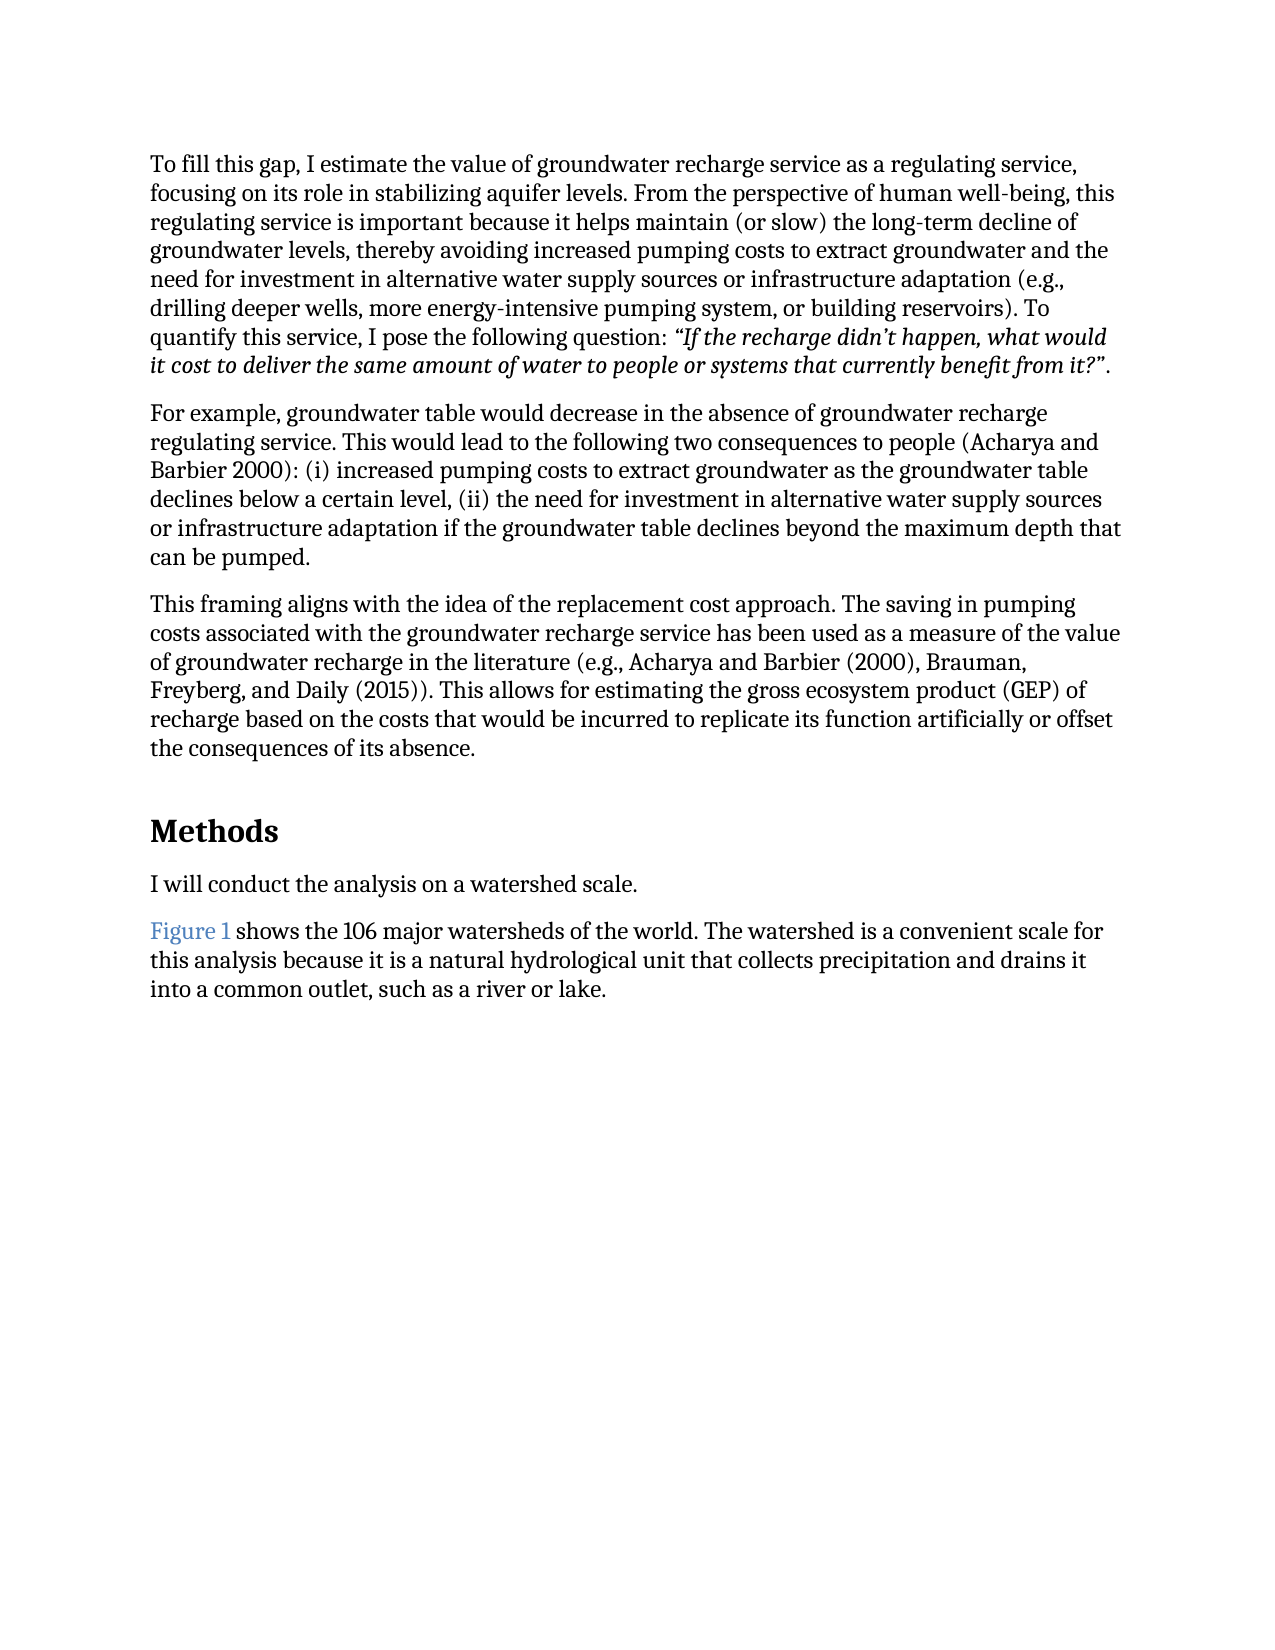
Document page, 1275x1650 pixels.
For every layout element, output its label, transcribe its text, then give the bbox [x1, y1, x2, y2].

text Figure 1 shows the 106 major watersheds of the world. The watershed is a convenient scale for this analysis because it is a natural hydrological unit that collects precipitation and drains it into a common outlet, such as a river or lake. [150, 917, 1125, 1003]
subtitle Methods [150, 812, 1125, 851]
text This framing aligns with the idea of the replacement cost approach. The saving in pumping costs associated with the groundwater recharge service has been used as a measure of the value of groundwater recharge in the literature (e.g., Acharya and Barbier (2000), Brauman, Freyberg, and Daily (2015)). This allows for estimating the gross ecosystem product (GEP) of recharge based on the costs that would be incurred to replicate its function artificially or offset the consequences of its absence. [150, 590, 1125, 762]
text For example, groundwater table would decrease in the absence of groundwater recharge regulating service. This would lead to the following two consequences to people (Acharya and Barbier 2000): (i) increased pumping costs to extract groundwater as the groundwater table declines below a certain level, (ii) the need for investment in alternative water supply sources or infrastructure adaptation if the groundwater table declines beyond the maximum depth that can be pumped. [150, 399, 1125, 571]
text To fill this gap, I estimate the value of groundwater recharge service as a regulating service, focusing on its role in stabilizing aquifer levels. From the perspective of human well-being, this regulating service is important because it helps maintain (or slow) the long-term decline of groundwater levels, thereby avoiding increased pumping costs to extract groundwater and the need for investment in alternative water supply sources or infrastructure adaptation (e.g., drilling deeper wells, more energy-intensive pumping system, or building reservoirs). To quantify this service, I pose the following question: “If the recharge didn’t happen, what would it cost to deliver the same amount of water to people or systems that currently benefit from it?”. [150, 150, 1125, 380]
text I will conduct the analysis on a watershed scale. [150, 869, 1125, 898]
